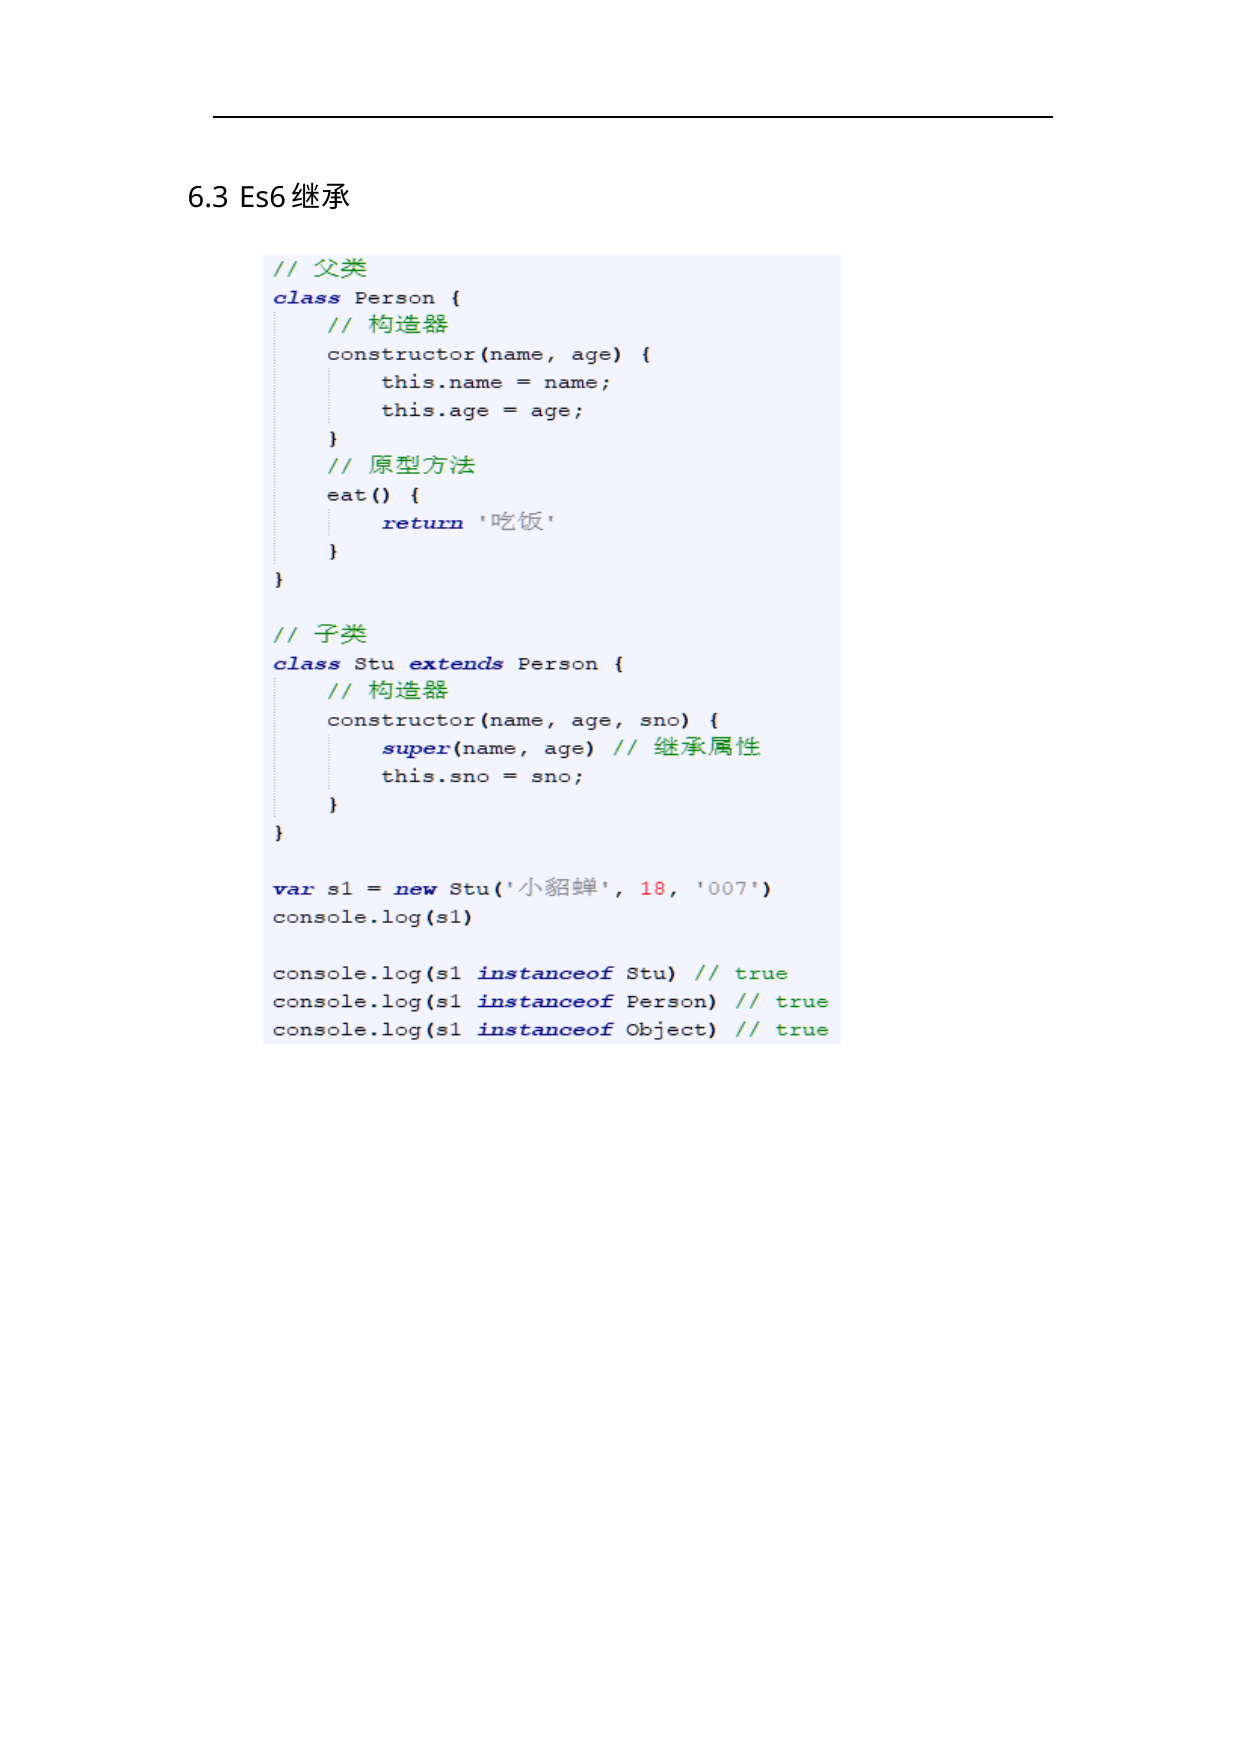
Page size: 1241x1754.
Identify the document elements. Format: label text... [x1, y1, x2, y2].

picture [262, 253, 842, 1044]
subtitle Es6继承 [187, 162, 1053, 227]
